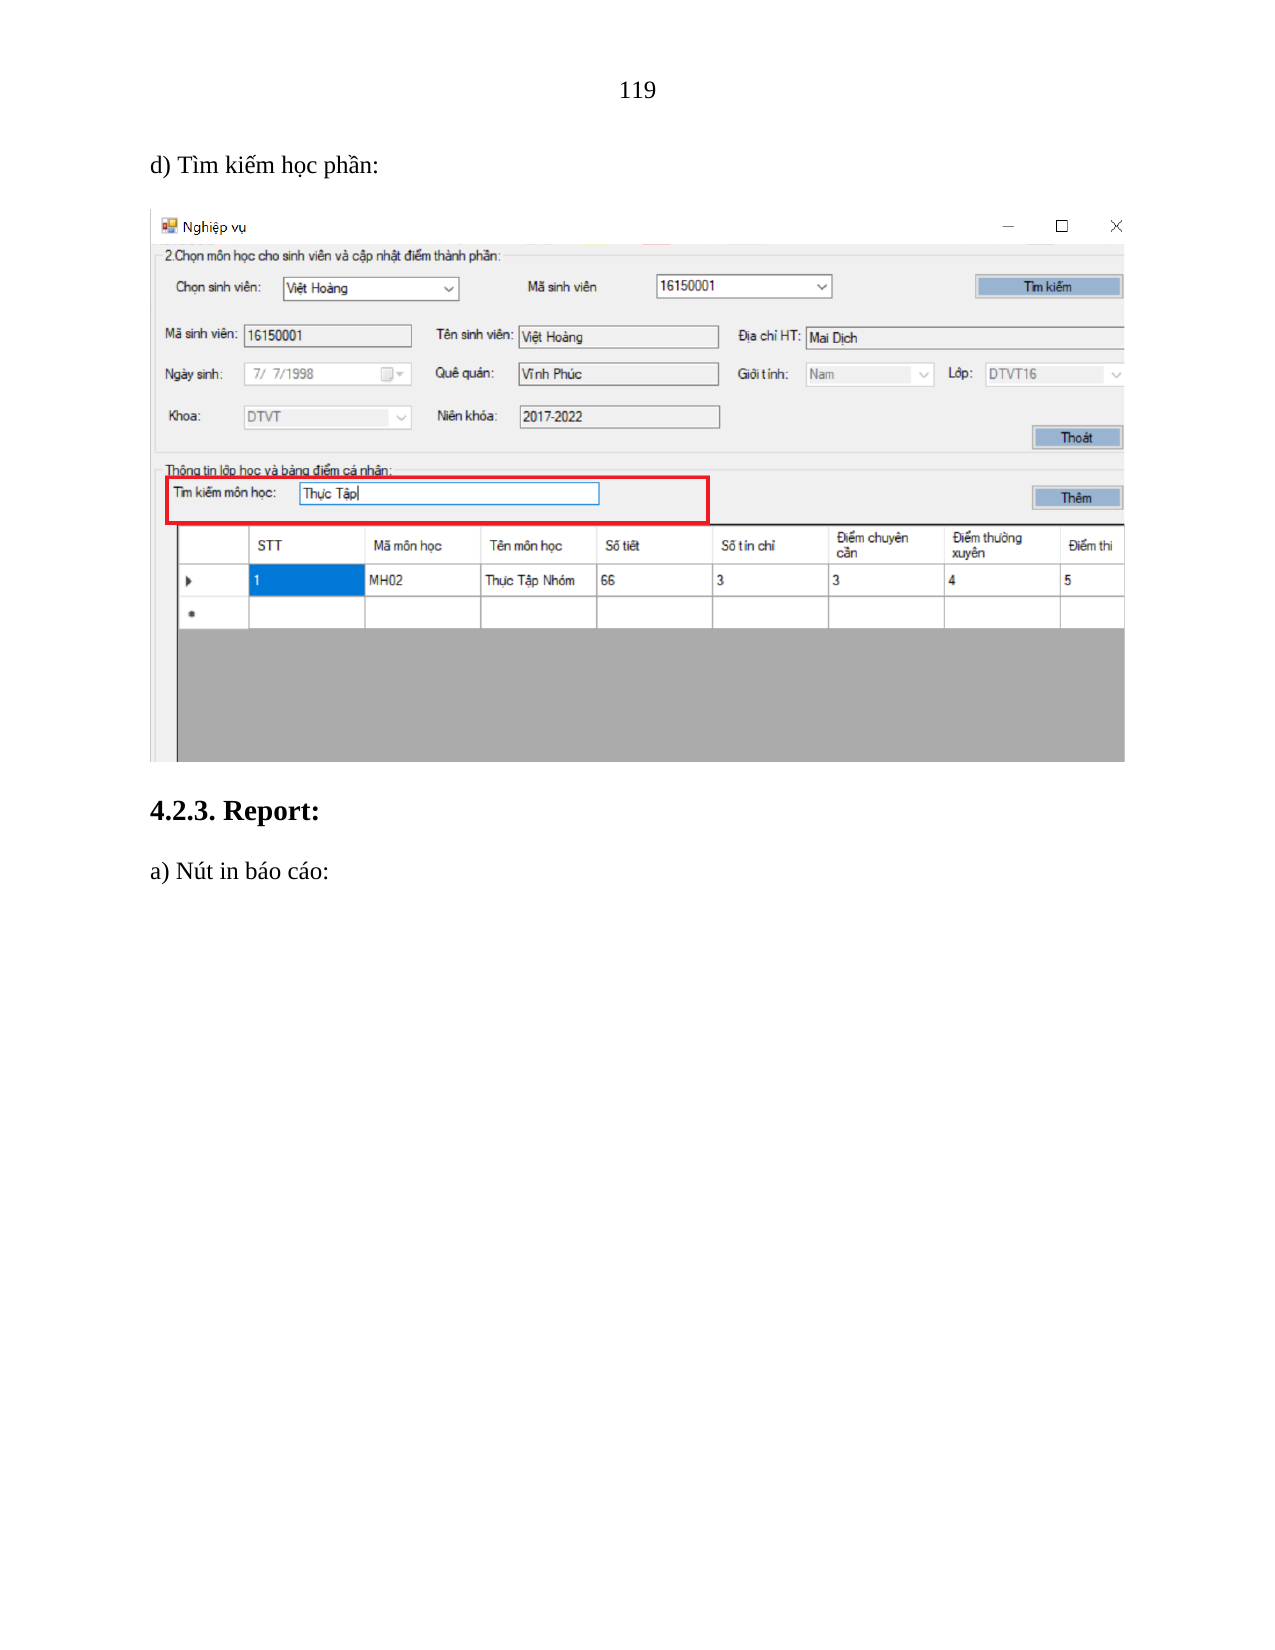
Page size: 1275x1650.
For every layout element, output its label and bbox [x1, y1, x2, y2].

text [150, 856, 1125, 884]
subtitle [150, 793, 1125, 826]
picture [150, 209, 1125, 762]
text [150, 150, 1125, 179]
